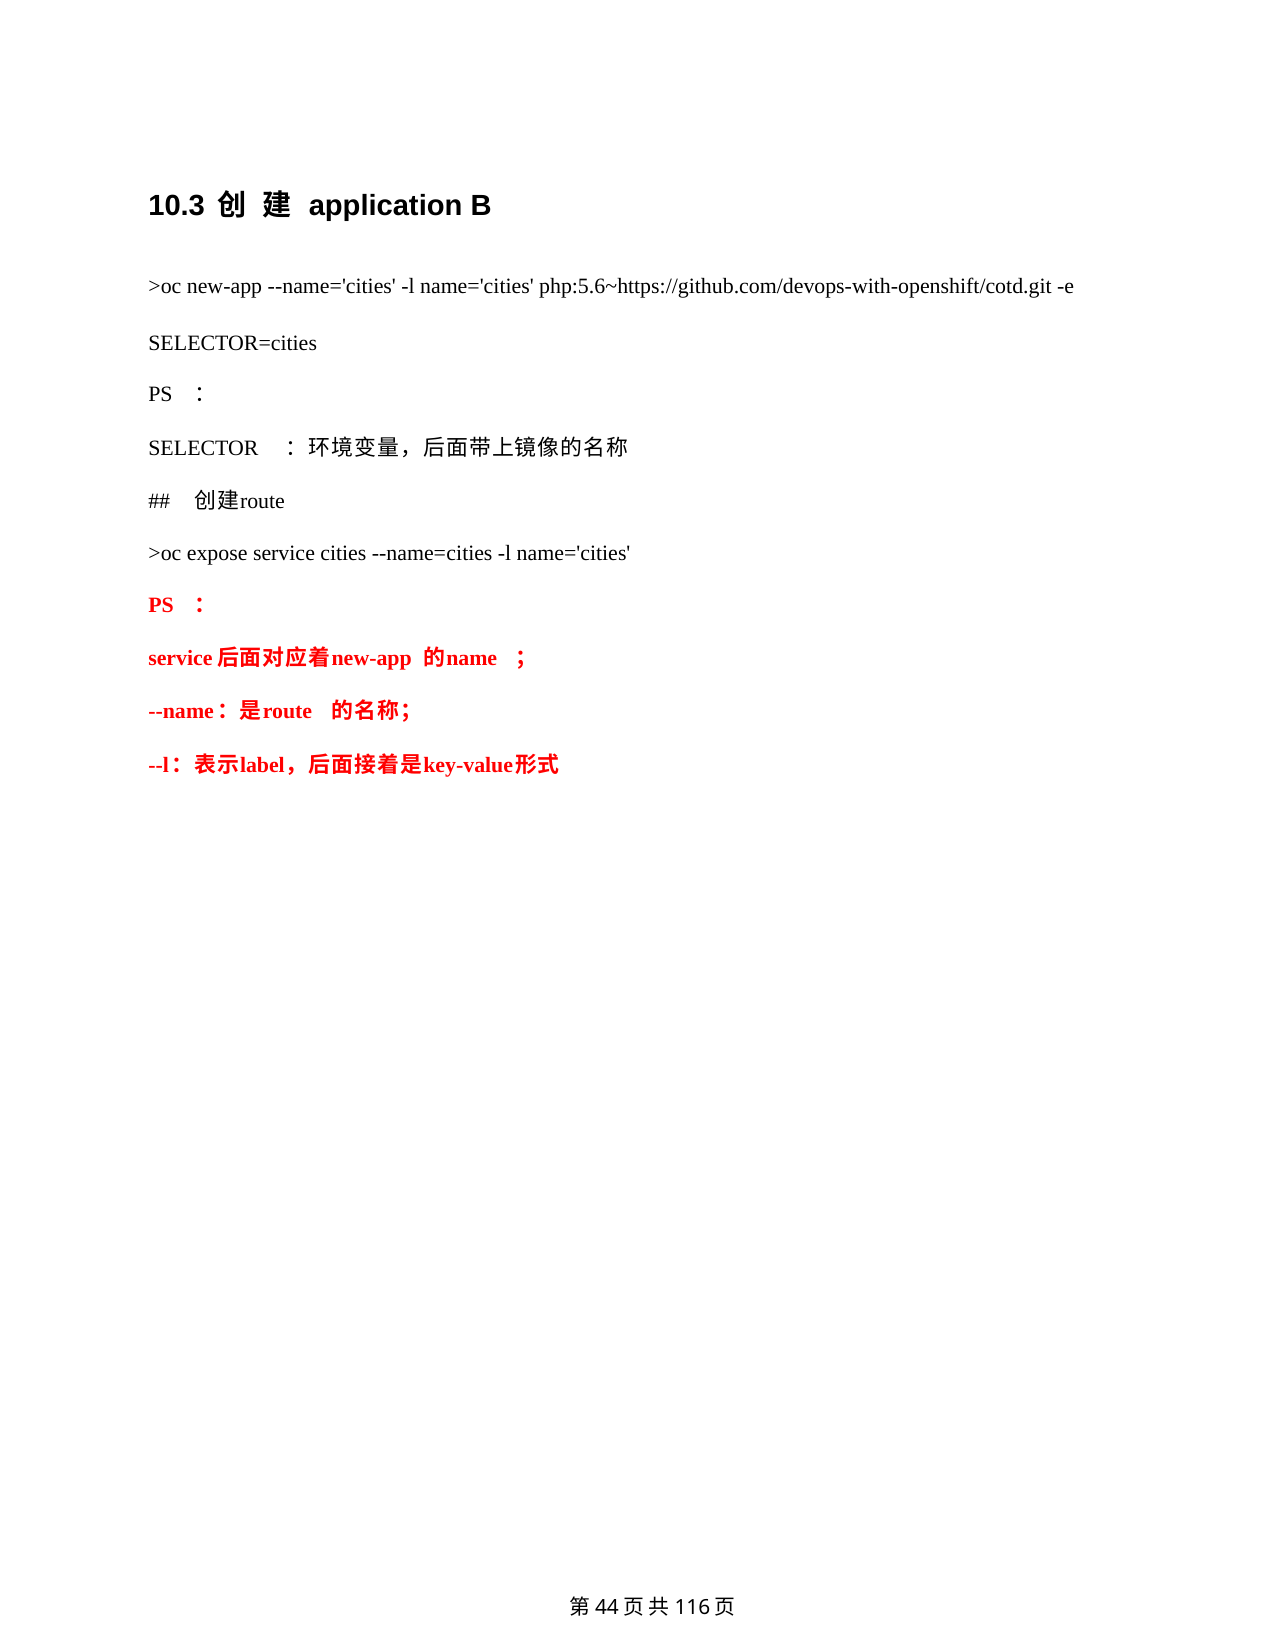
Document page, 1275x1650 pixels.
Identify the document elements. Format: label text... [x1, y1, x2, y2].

text ## 创建route [148, 480, 1156, 518]
text SELECTOR ：环境变量，后面带上镜像的名称 [148, 427, 1156, 464]
text PS： [148, 584, 1156, 621]
text PS： [148, 373, 1156, 411]
text service后面对应着new-app的name； [148, 637, 1156, 674]
text --l：表示label，后面接着是key-value形式 [148, 744, 1156, 781]
text --name：是route的名称； [148, 690, 1156, 728]
subtitle 创建application B [148, 165, 1156, 240]
text >oc expose service cities --name=cities -l name='cities' [148, 533, 1156, 571]
text >oc new-app --name='cities' -l name='cities' php:5.6~https://github.com/devops-with-openshift/cotd.git -e SELECTOR=cities [148, 267, 1156, 361]
